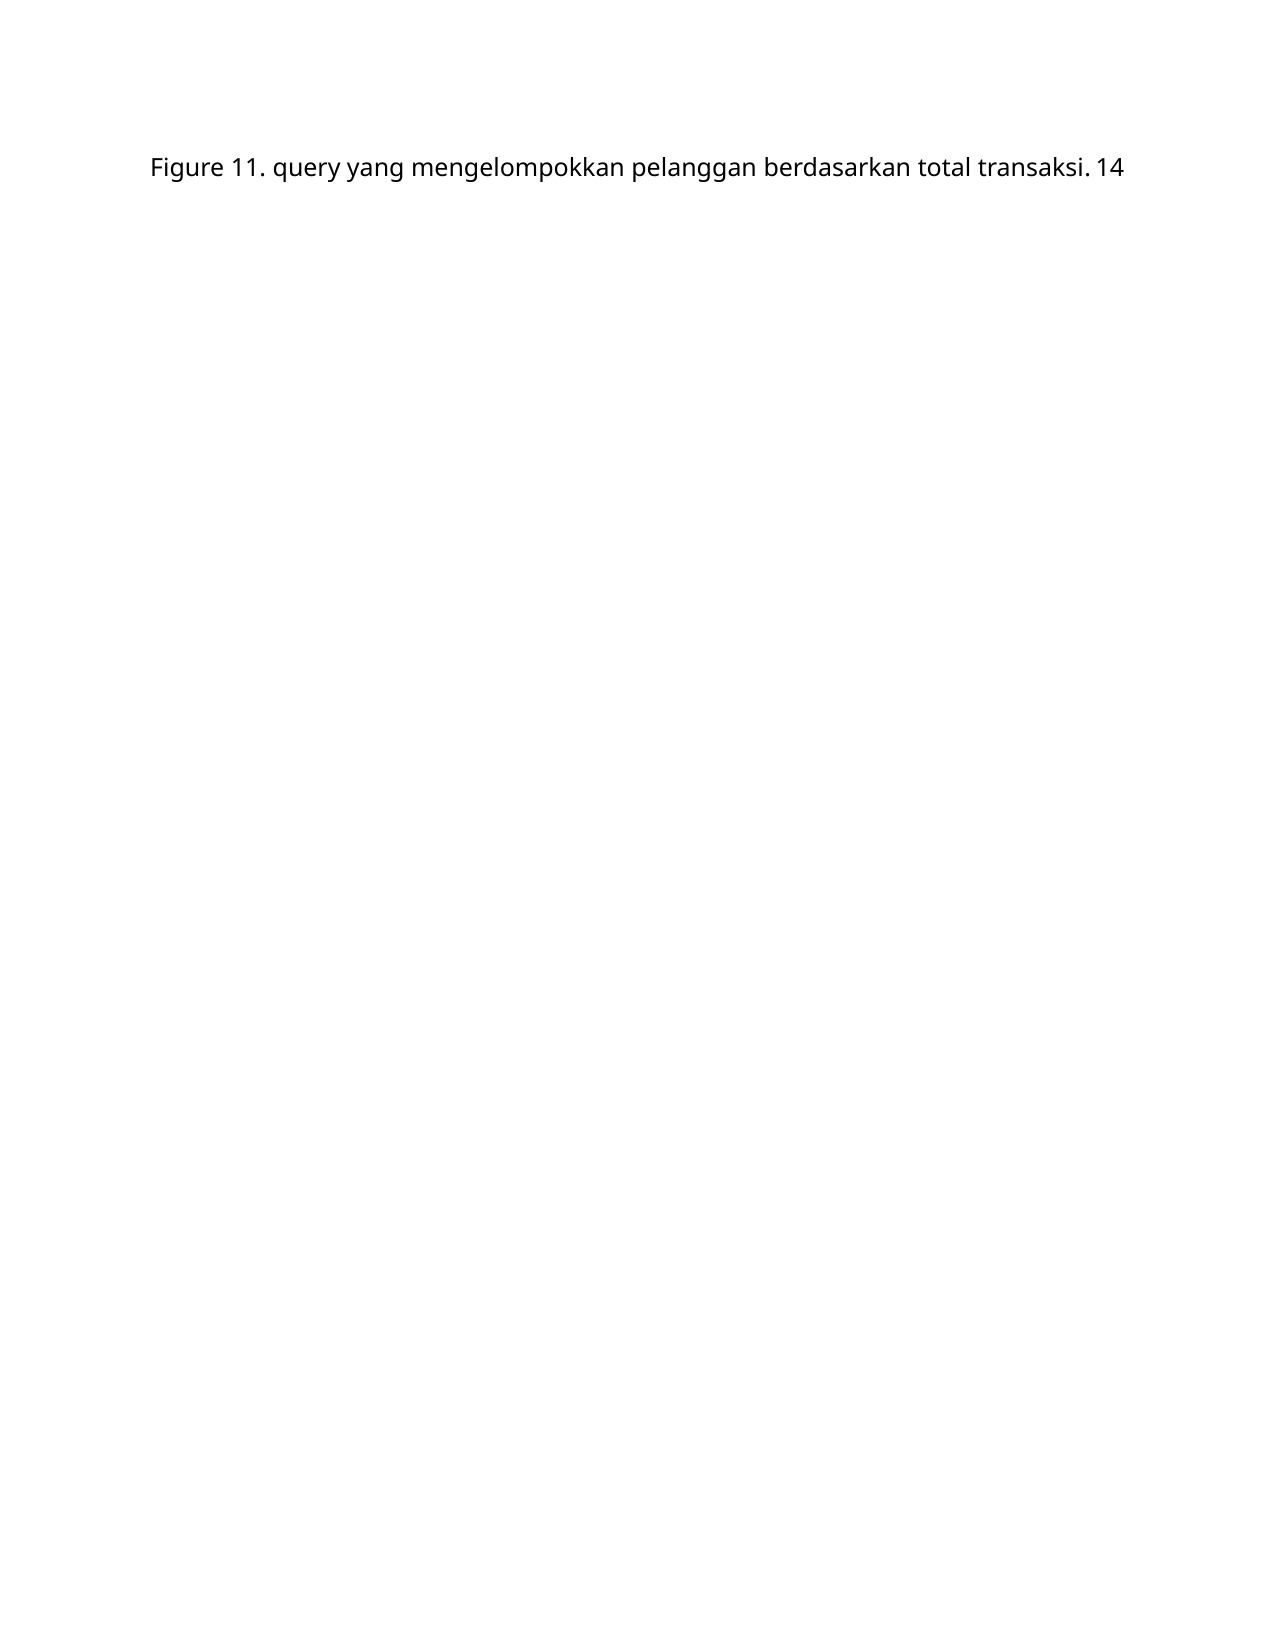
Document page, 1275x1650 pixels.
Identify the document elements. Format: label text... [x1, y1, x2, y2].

text Figure 11. query yang mengelompokkan pelanggan berdasarkan total transaksi 14 [150, 150, 1125, 184]
